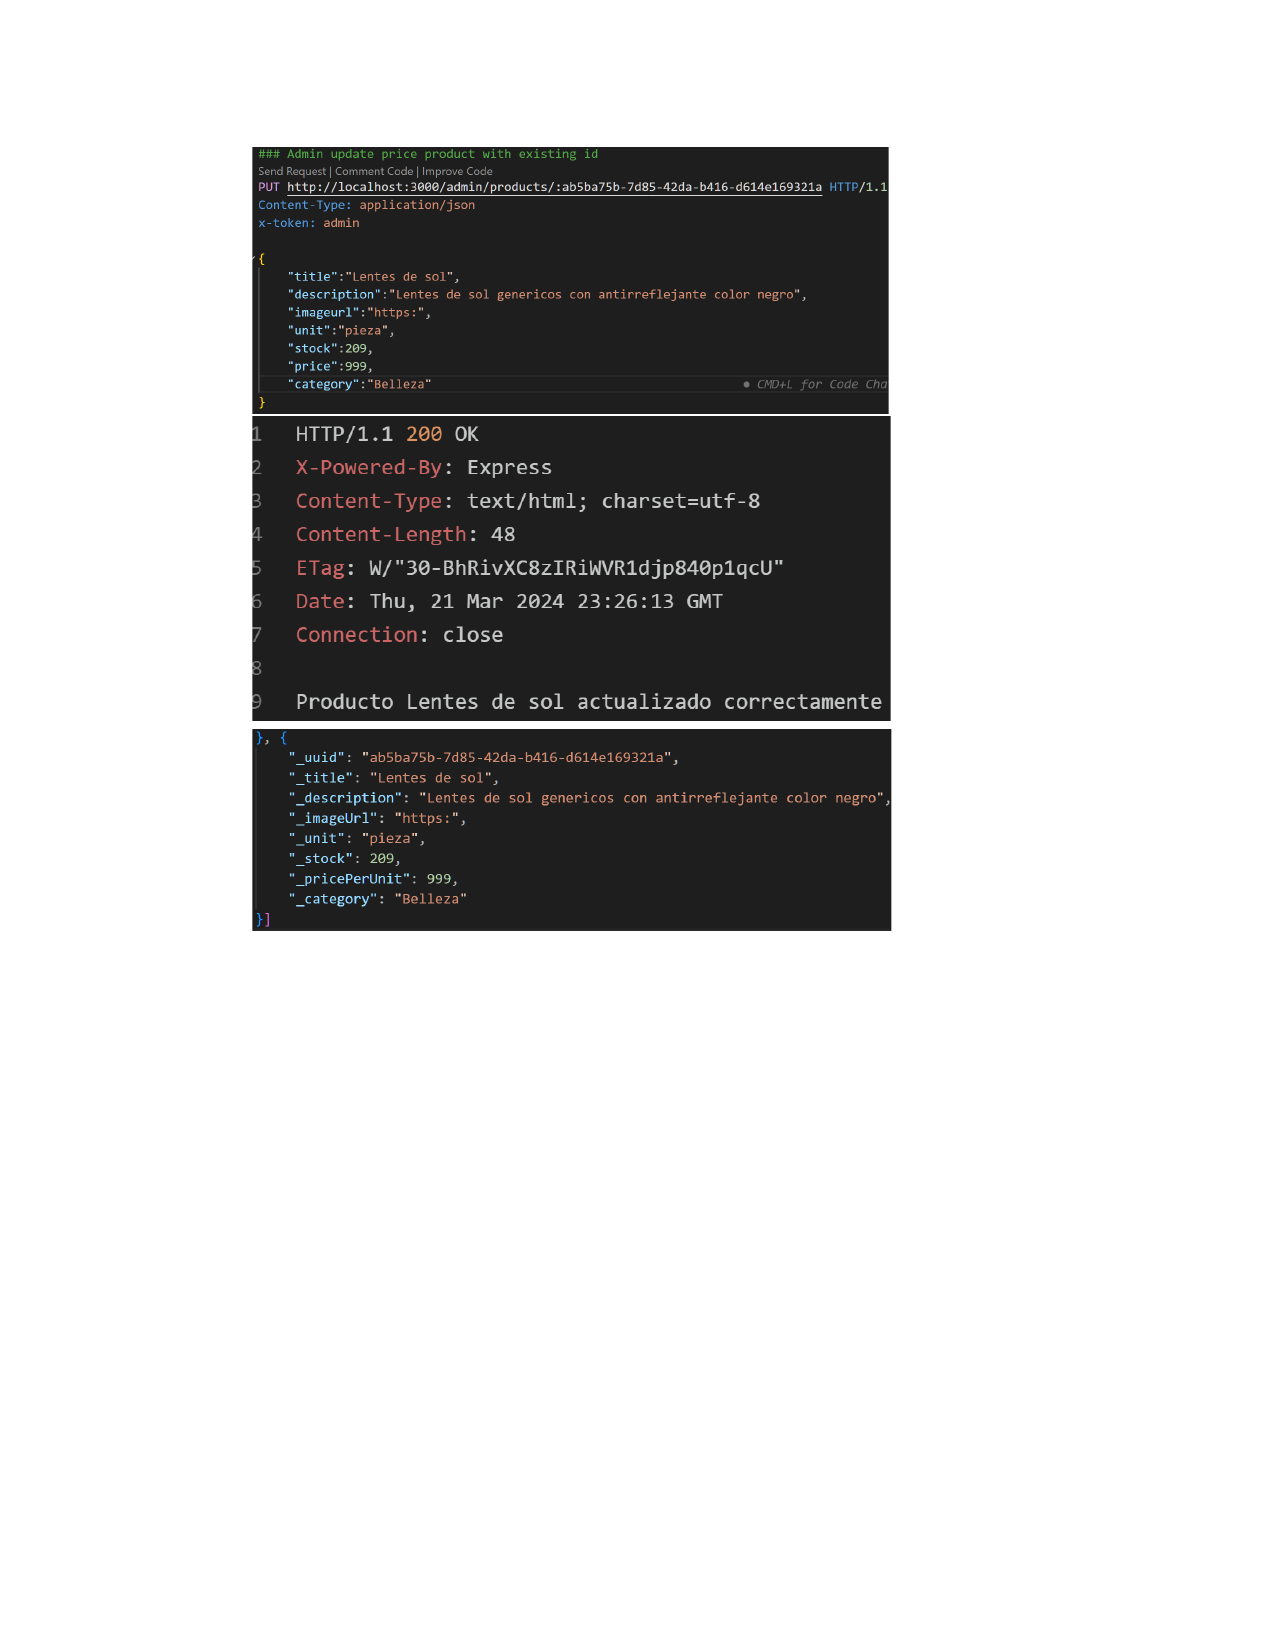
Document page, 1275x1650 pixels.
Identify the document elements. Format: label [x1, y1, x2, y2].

picture [252, 147, 889, 414]
picture [252, 416, 891, 721]
picture [252, 729, 892, 931]
